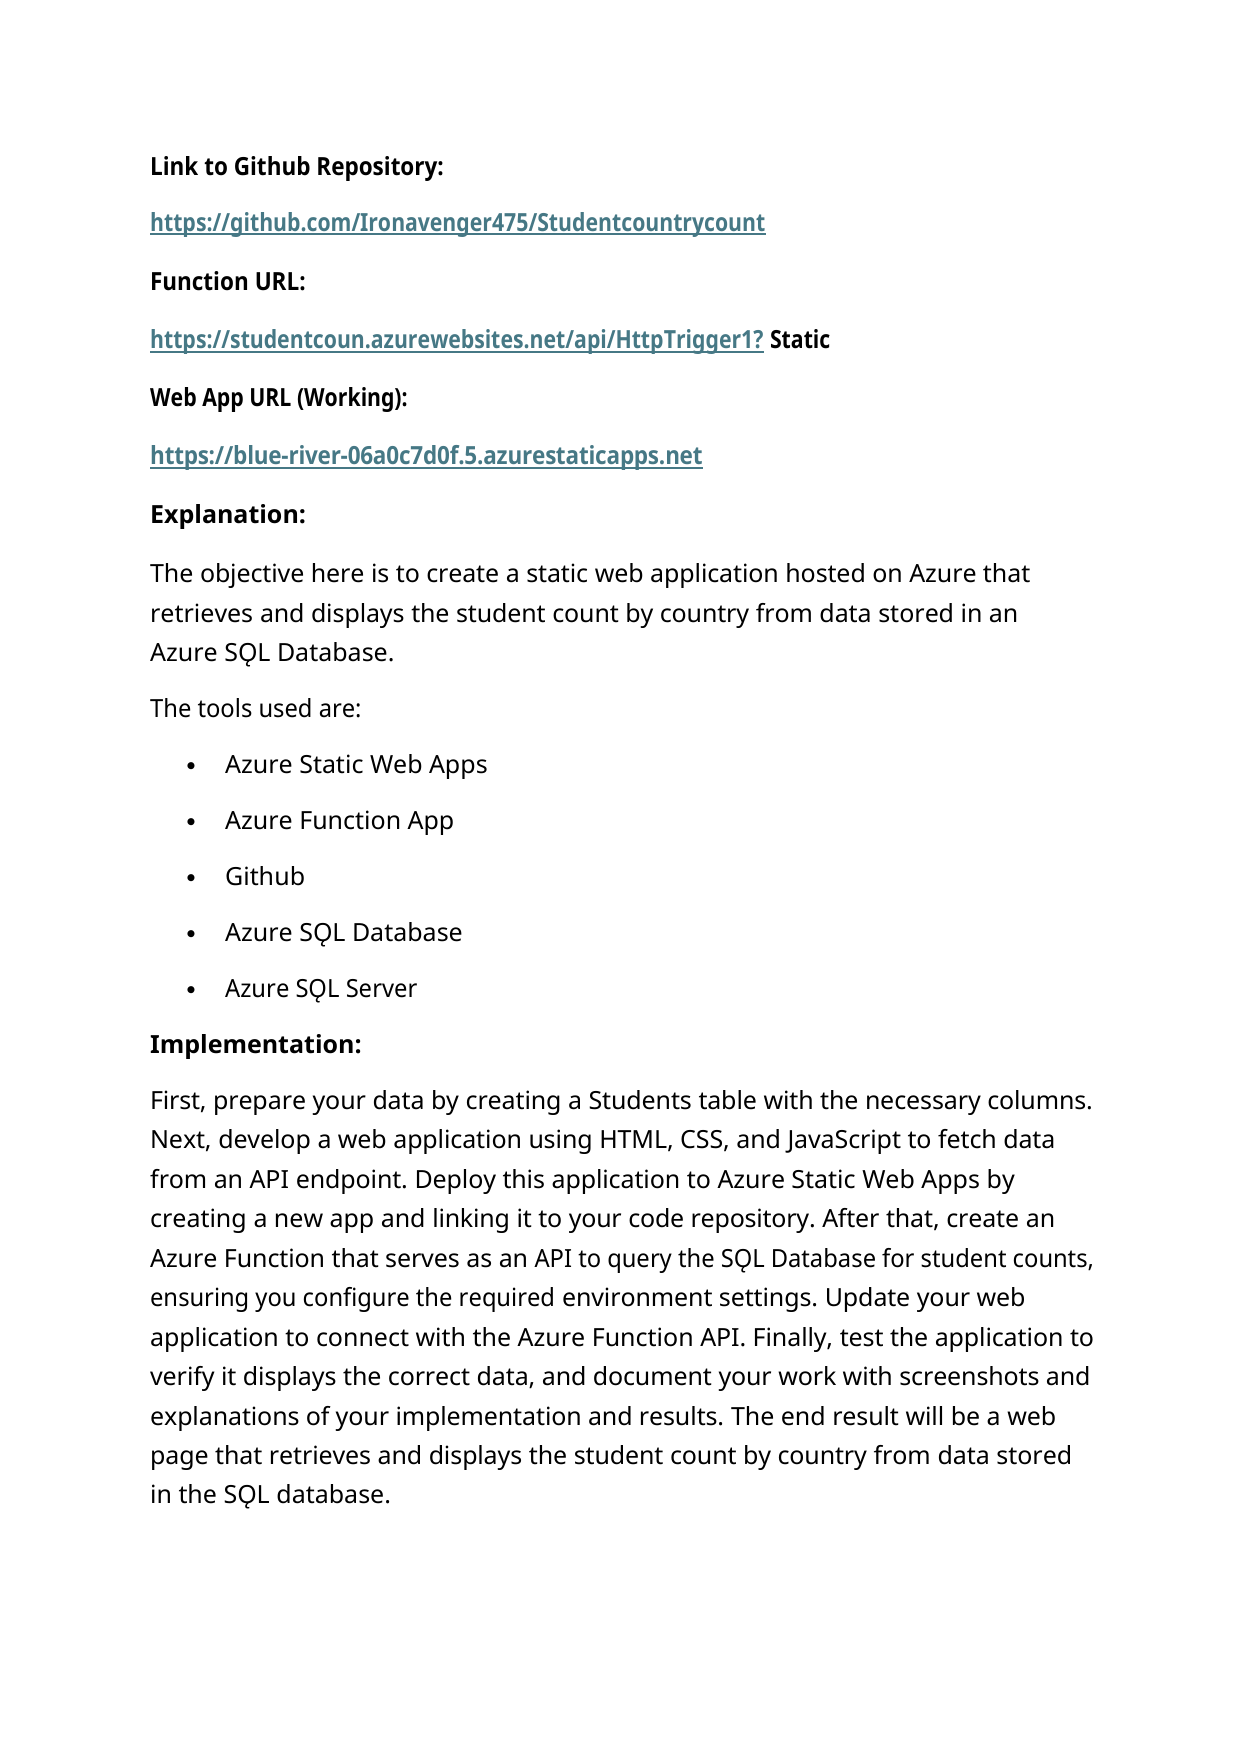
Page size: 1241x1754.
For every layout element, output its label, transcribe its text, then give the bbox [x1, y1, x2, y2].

text Implementation: [150, 1026, 1103, 1060]
text https://github.com/Ironavenger475/Studentcountrycount Function URL: [150, 204, 839, 297]
text https://blue-river-06a0c7d0f.5.azurestaticapps.net Explanation: [150, 438, 839, 531]
list Azure Function App [187, 803, 1103, 837]
text Link to Github Repository: [150, 148, 1103, 182]
text First, prepare your data by creating a Students table with the necessary columns. Next, develop a web application using HTML, CSS, and JavaScript to fetch data from an API endpoint. Deploy this application to Azure Static Web Apps by creating a new app and linking it to your code repository. After that, create an Azure Function that serves as an API to query the SǪL Database for student counts, ensuring you configure the required environment settings. Update your web application to connect with the Azure Function API. Finally, test the application to verify it displays the correct data, and document your work with screenshots and explanations of your implementation and results. The end result will be a web page that retrieves and displays the student count by country from data stored in the SǪL database. [150, 1082, 1096, 1511]
text The tools used are: [150, 691, 1103, 725]
list Azure SǪL Database [187, 914, 1103, 948]
list Azure SǪL Server [187, 970, 1103, 1004]
text The objective here is to create a static web application hosted on Azure that retrieves and displays the student count by country from data stored in an Azure SǪL Database. [150, 556, 1089, 669]
list Azure Static Web Apps [187, 747, 1103, 781]
list Github [187, 858, 1103, 892]
text https://studentcoun.azurewebsites.net/api/HttpTrigger1? Static Web App URL (Working): [150, 322, 839, 414]
